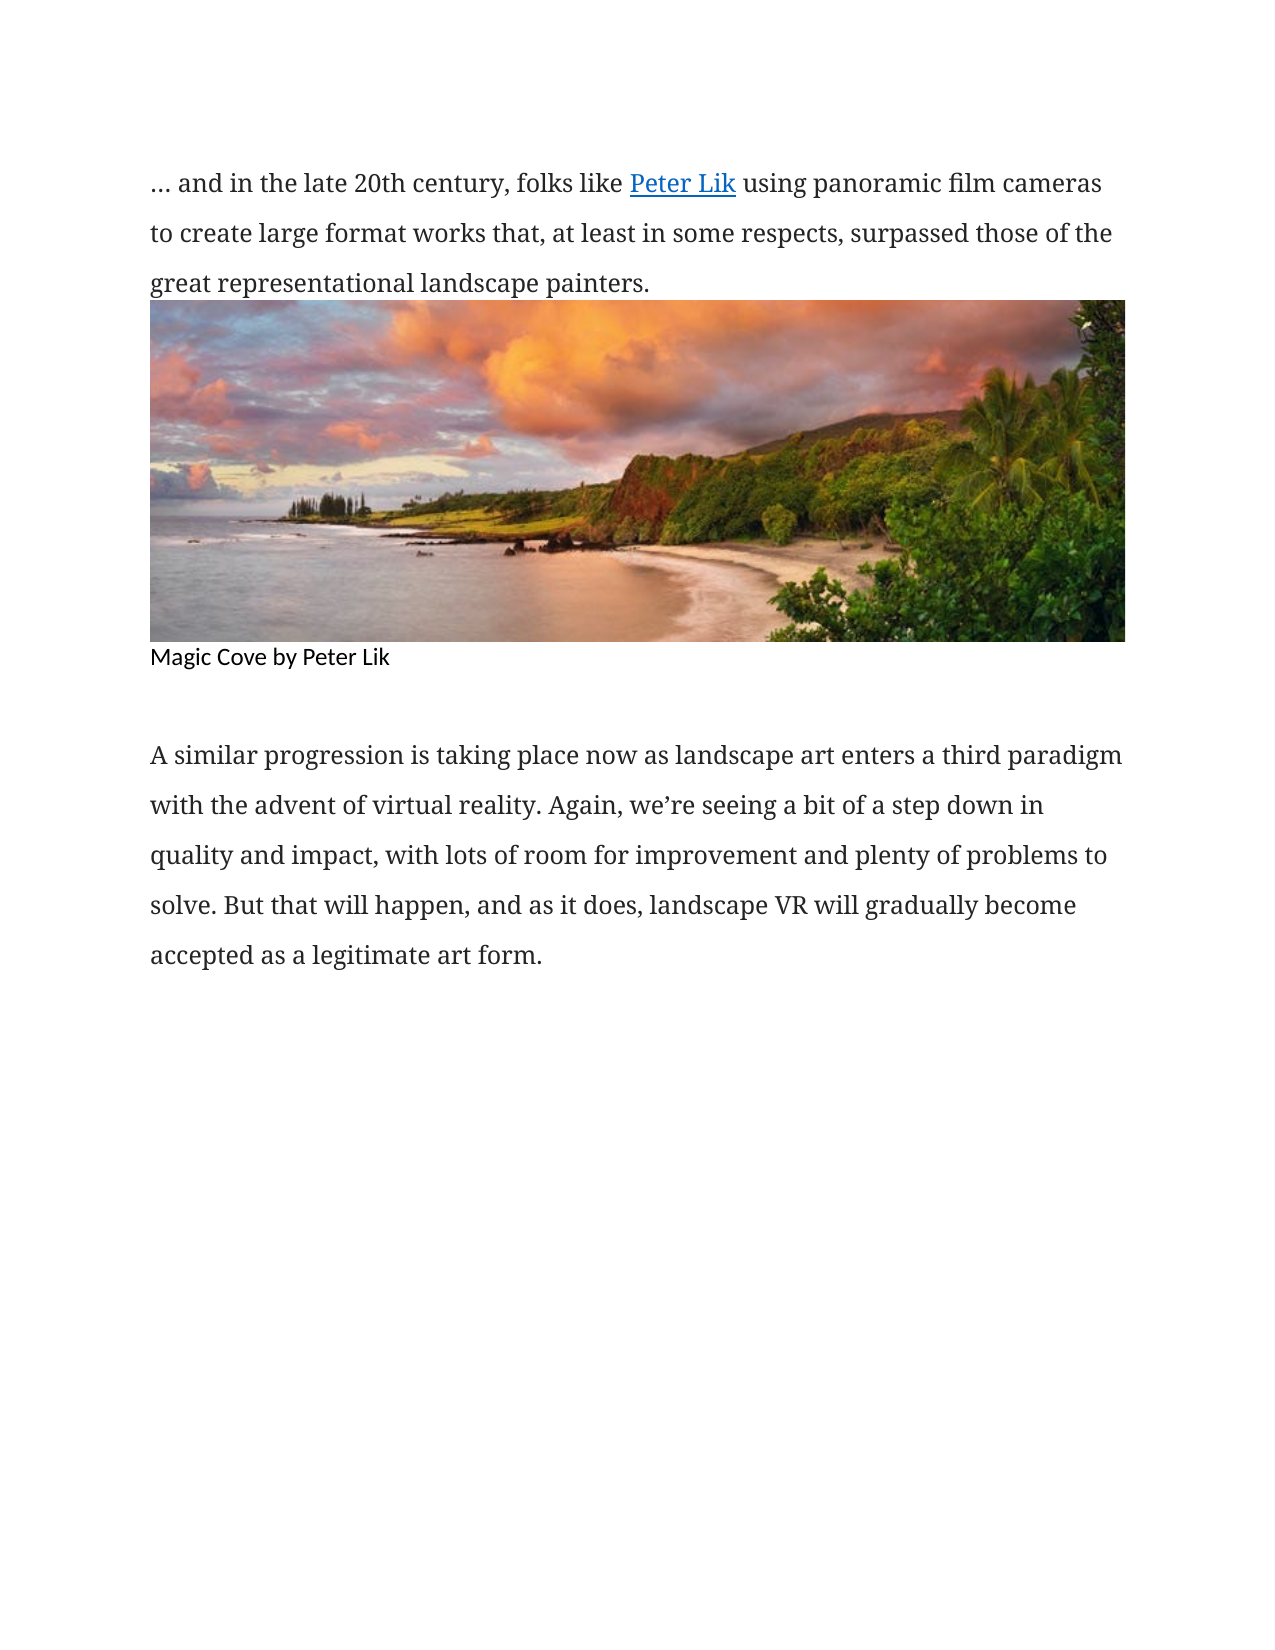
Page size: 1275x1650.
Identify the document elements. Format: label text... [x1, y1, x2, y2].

text … and in the late 20th century, folks like Peter Lik using panoramic film cameras to create large format works that, at least in some respects, surpassed those of the great representational landscape painters. [150, 150, 1125, 300]
picture [150, 300, 1125, 642]
text Magic Cove by Peter Lik [150, 642, 1125, 672]
text A similar progression is taking place now as landscape art enters a third paradigm with the advent of virtual reality. Again, we’re seeing a bit of a step down in quality and impact, with lots of room for improvement and plenty of problems to solve. But that will happen, and as it does, landscape VR will gradually become accepted as a legitimate art form. [150, 722, 1125, 972]
